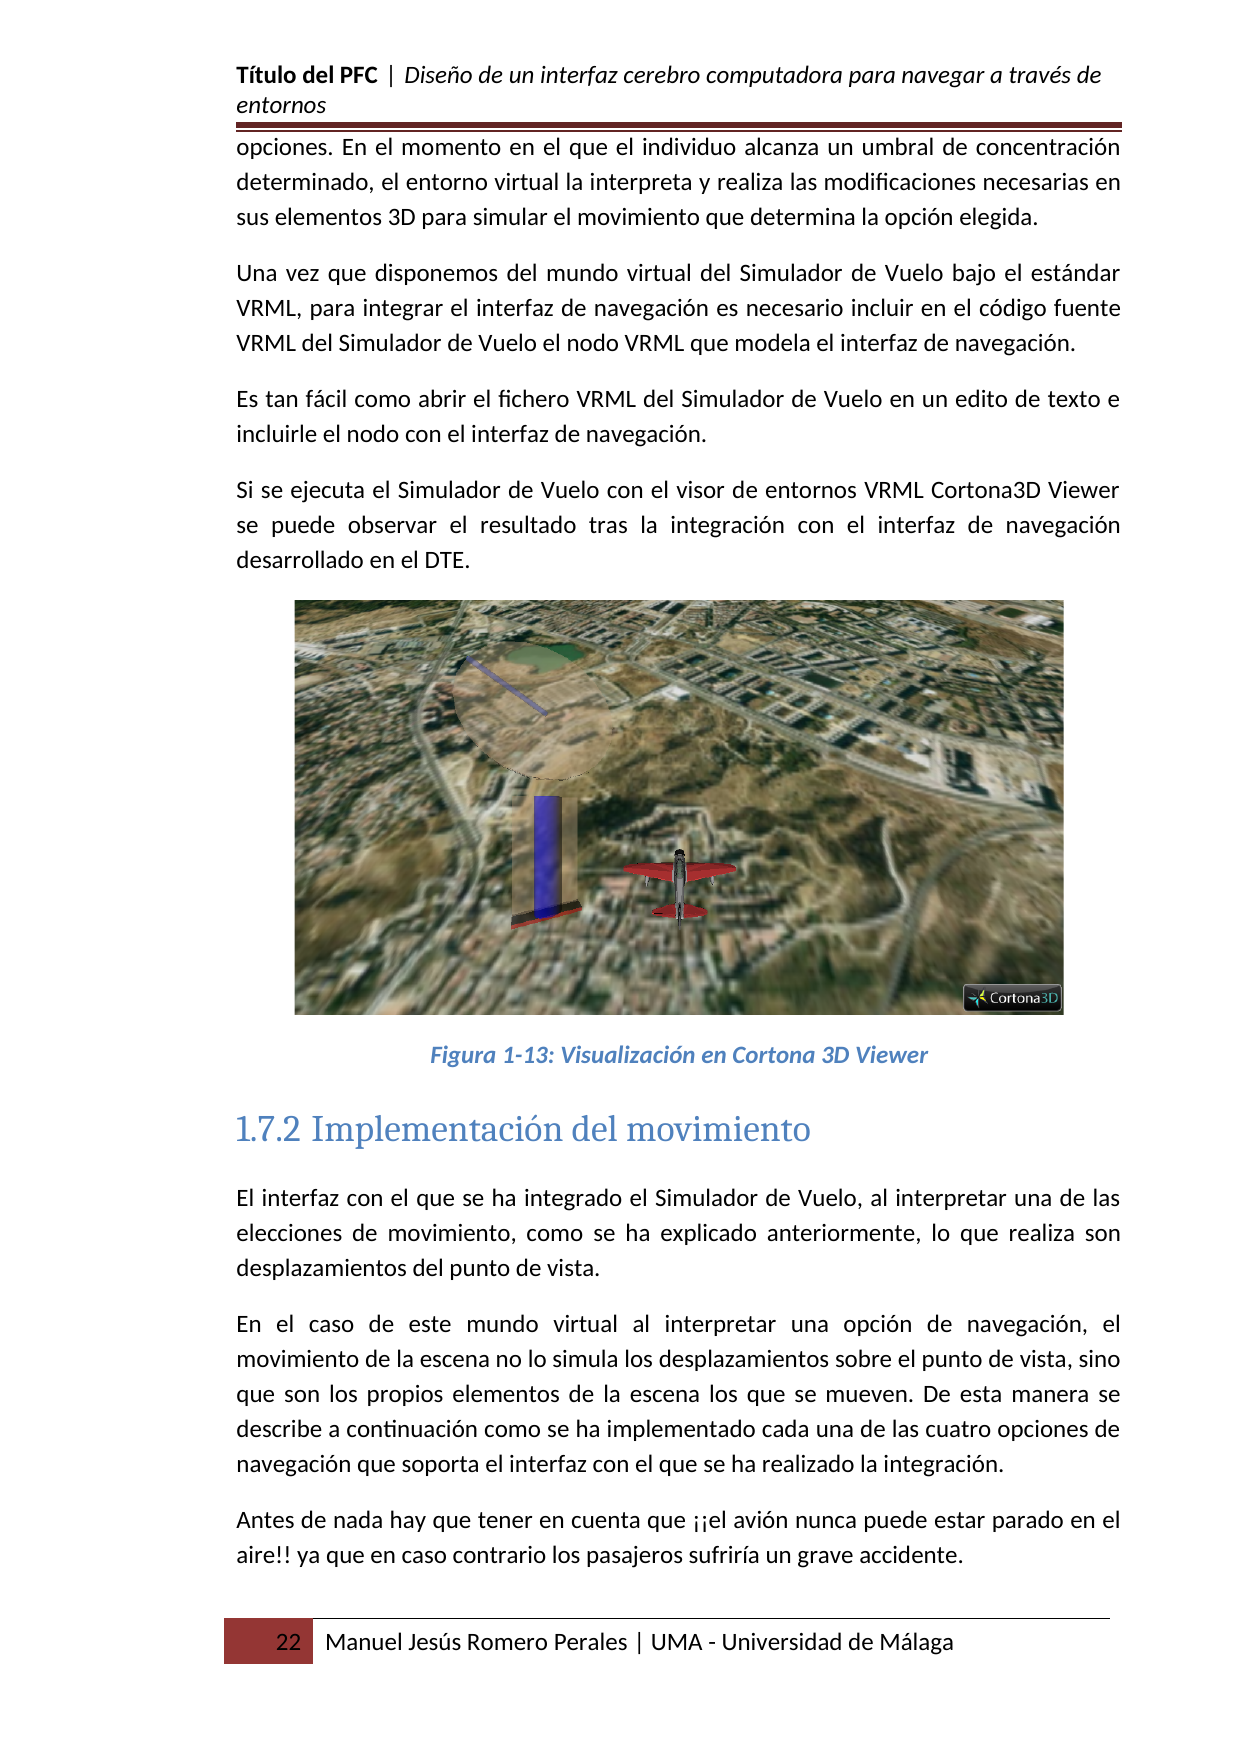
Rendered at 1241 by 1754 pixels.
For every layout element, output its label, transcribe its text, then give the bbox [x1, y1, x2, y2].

text En el caso de este mundo virtual al interpretar una opción de navegación, el movimiento de la escena no lo simula los desplazamientos sobre el punto de vista, sino que son los propios elementos de la escena los que se mueven. De esta manera se describe a continuación como se ha implementado cada una de las cuatro opciones de navegación que soporta el interfaz con el que se ha realizado la integración. [236, 1308, 1122, 1478]
text Una vez que disponemos del mundo virtual del Simulador de Vuelo bajo el estándar VRML, para integrar el interfaz de navegación es necesario incluir en el código fuente VRML del Simulador de Vuelo el nodo VRML que modela el interfaz de navegación. [236, 257, 1122, 358]
picture [294, 600, 1064, 1015]
text Antes de nada hay que tener en cuenta que ¡¡el avión nunca puede estar parado en el aire!! ya que en caso contrario los pasajeros sufriría un grave accidente. [236, 1504, 1122, 1569]
text El interfaz con el que se ha integrado el Simulador de Vuelo, al interpretar una de las elecciones de movimiento, como se ha explicado anteriormente, lo que realiza son desplazamientos del punto de vista. [236, 1182, 1122, 1283]
text Si se ejecuta el Simulador de Vuelo con el visor de entornos VRML Cortona3D Viewer se puede observar el resultado tras la integración con el interfaz de navegación desarrollado en el DTE. [236, 474, 1122, 574]
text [236, 132, 1122, 232]
subtitle Implementación del movimiento [236, 1107, 1122, 1151]
text Es tan fácil como abrir el fichero VRML del Simulador de Vuelo en un edito de texto e incluirle el nodo con el interfaz de navegación. [236, 383, 1122, 449]
